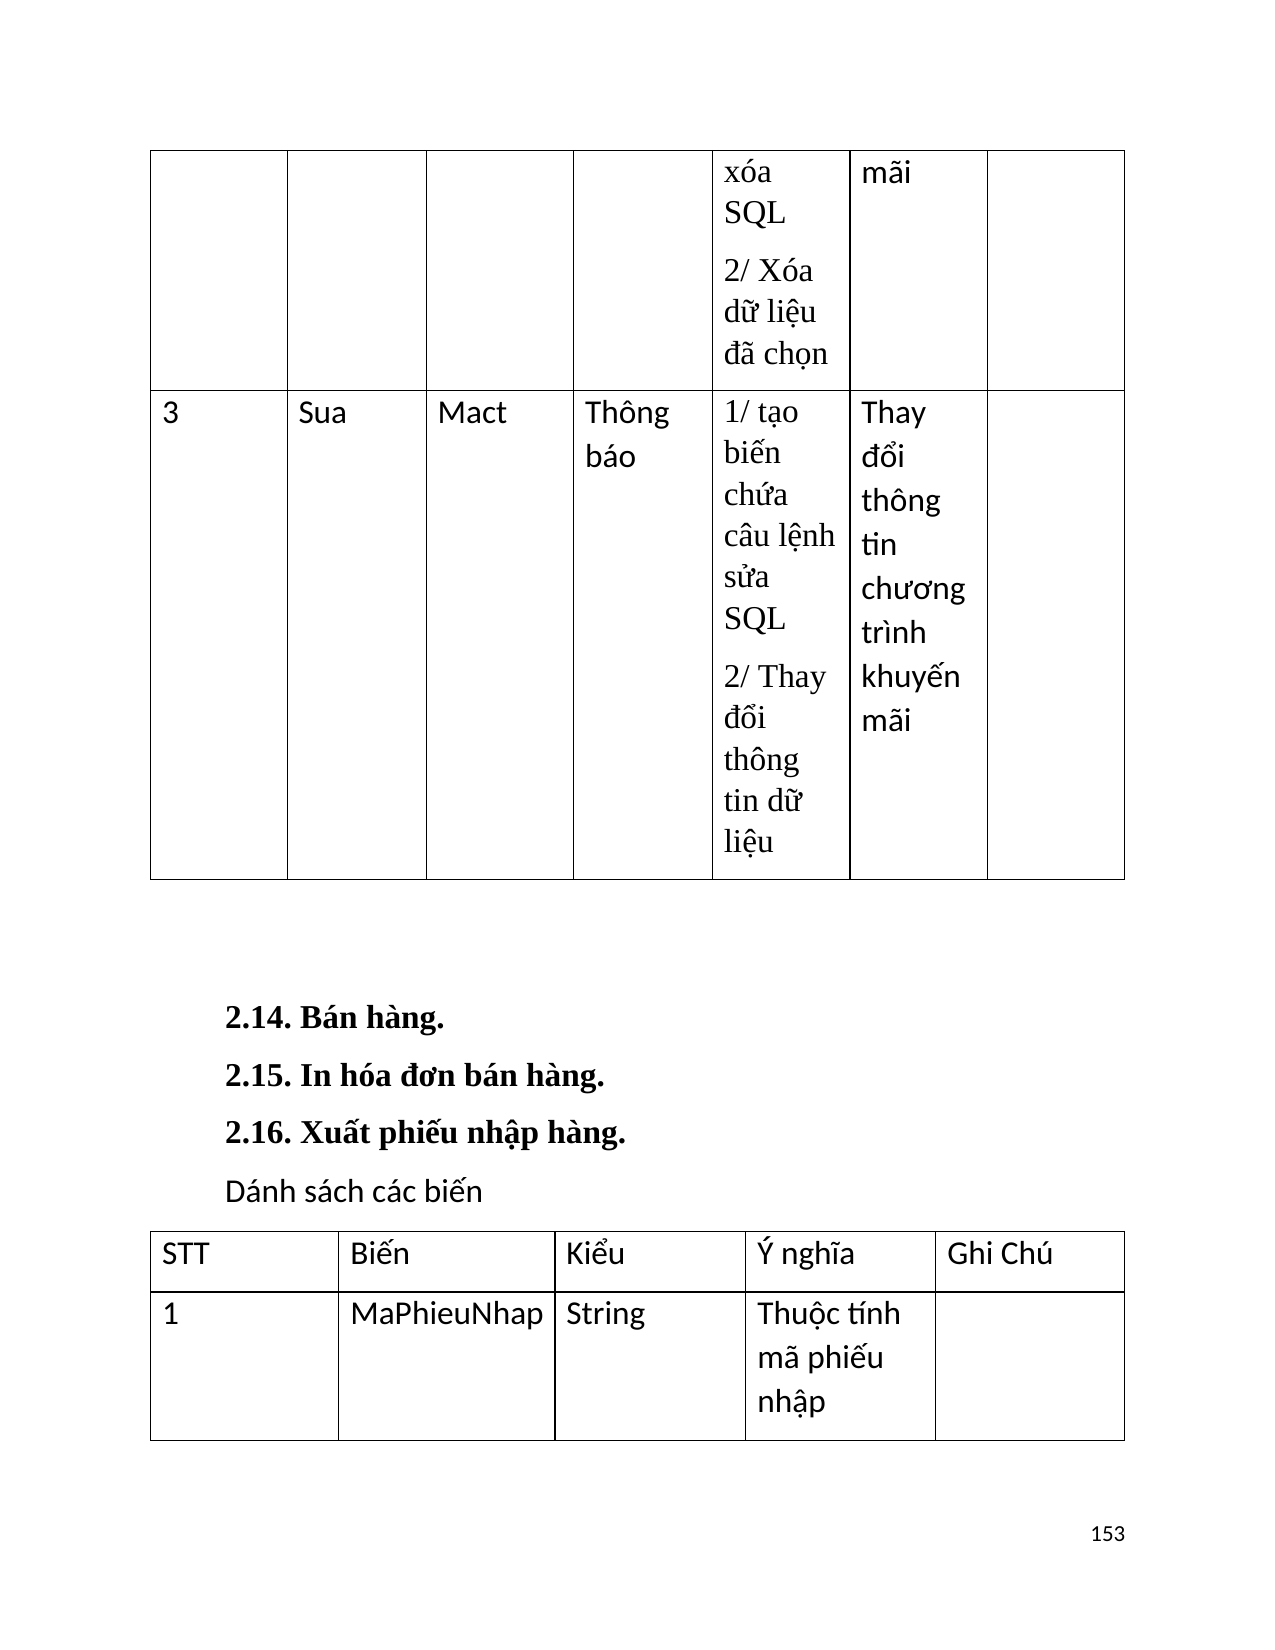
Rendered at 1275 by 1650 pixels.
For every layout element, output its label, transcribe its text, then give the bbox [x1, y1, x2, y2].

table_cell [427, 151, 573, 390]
list Dánh sách các biến [225, 1170, 1125, 1211]
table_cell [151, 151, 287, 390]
list In hóa đơn bán hàng. [225, 1055, 1125, 1093]
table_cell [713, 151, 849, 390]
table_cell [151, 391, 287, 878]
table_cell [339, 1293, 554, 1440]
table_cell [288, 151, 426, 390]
list Xuất phiếu nhập hàng. [225, 1113, 1125, 1151]
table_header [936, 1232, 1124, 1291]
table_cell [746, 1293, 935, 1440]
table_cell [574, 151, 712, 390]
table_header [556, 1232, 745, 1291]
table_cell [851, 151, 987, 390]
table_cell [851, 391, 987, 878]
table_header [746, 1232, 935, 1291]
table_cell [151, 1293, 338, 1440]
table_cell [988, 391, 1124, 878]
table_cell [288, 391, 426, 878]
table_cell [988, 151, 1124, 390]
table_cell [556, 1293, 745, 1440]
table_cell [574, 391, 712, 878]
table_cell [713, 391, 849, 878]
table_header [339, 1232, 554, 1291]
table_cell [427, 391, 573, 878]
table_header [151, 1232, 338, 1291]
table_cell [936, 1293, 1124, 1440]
list Bán hàng. [225, 998, 1125, 1036]
